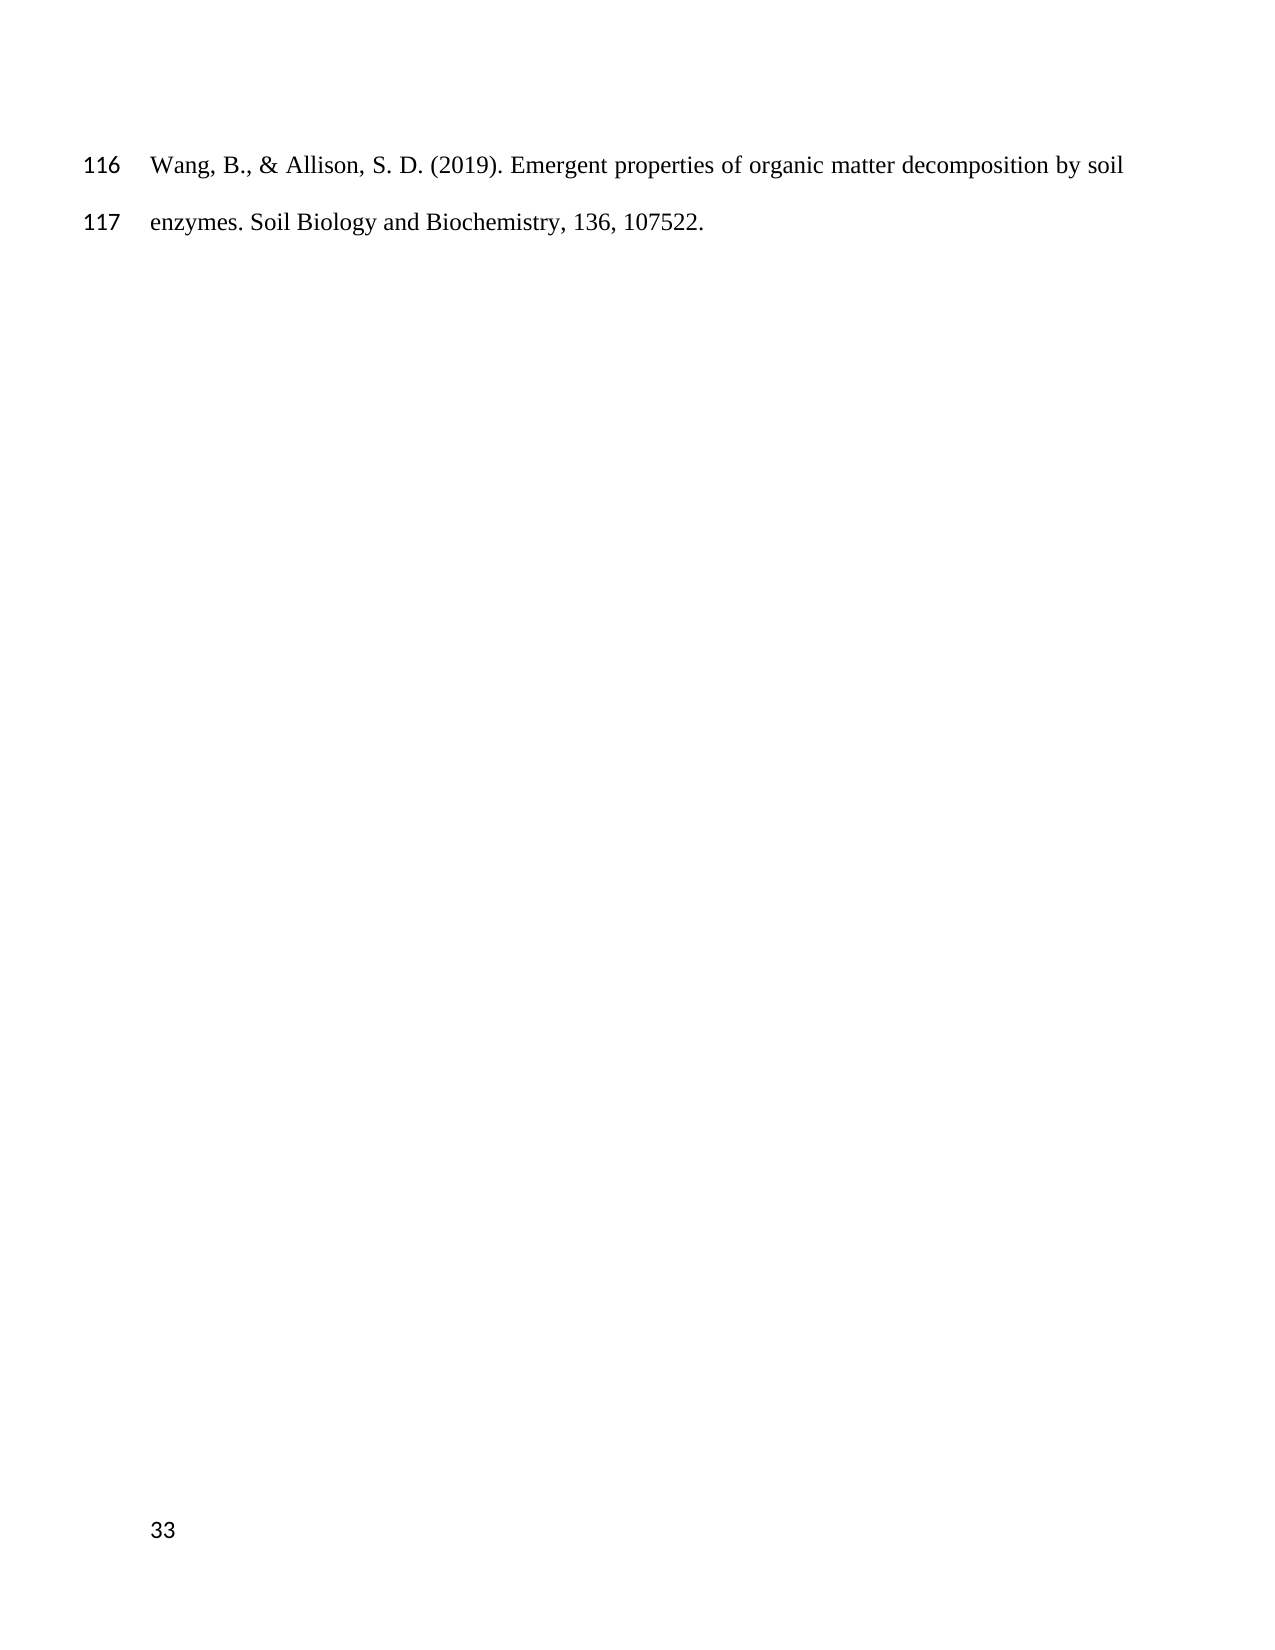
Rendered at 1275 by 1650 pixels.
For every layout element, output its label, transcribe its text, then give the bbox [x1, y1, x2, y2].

text Wang, B., & Allison, S. D. (2019). Emergent properties of organic matter decomposition by soil enzymes. Soil Biology and Biochemistry, 136, 107522. [150, 150, 1125, 236]
